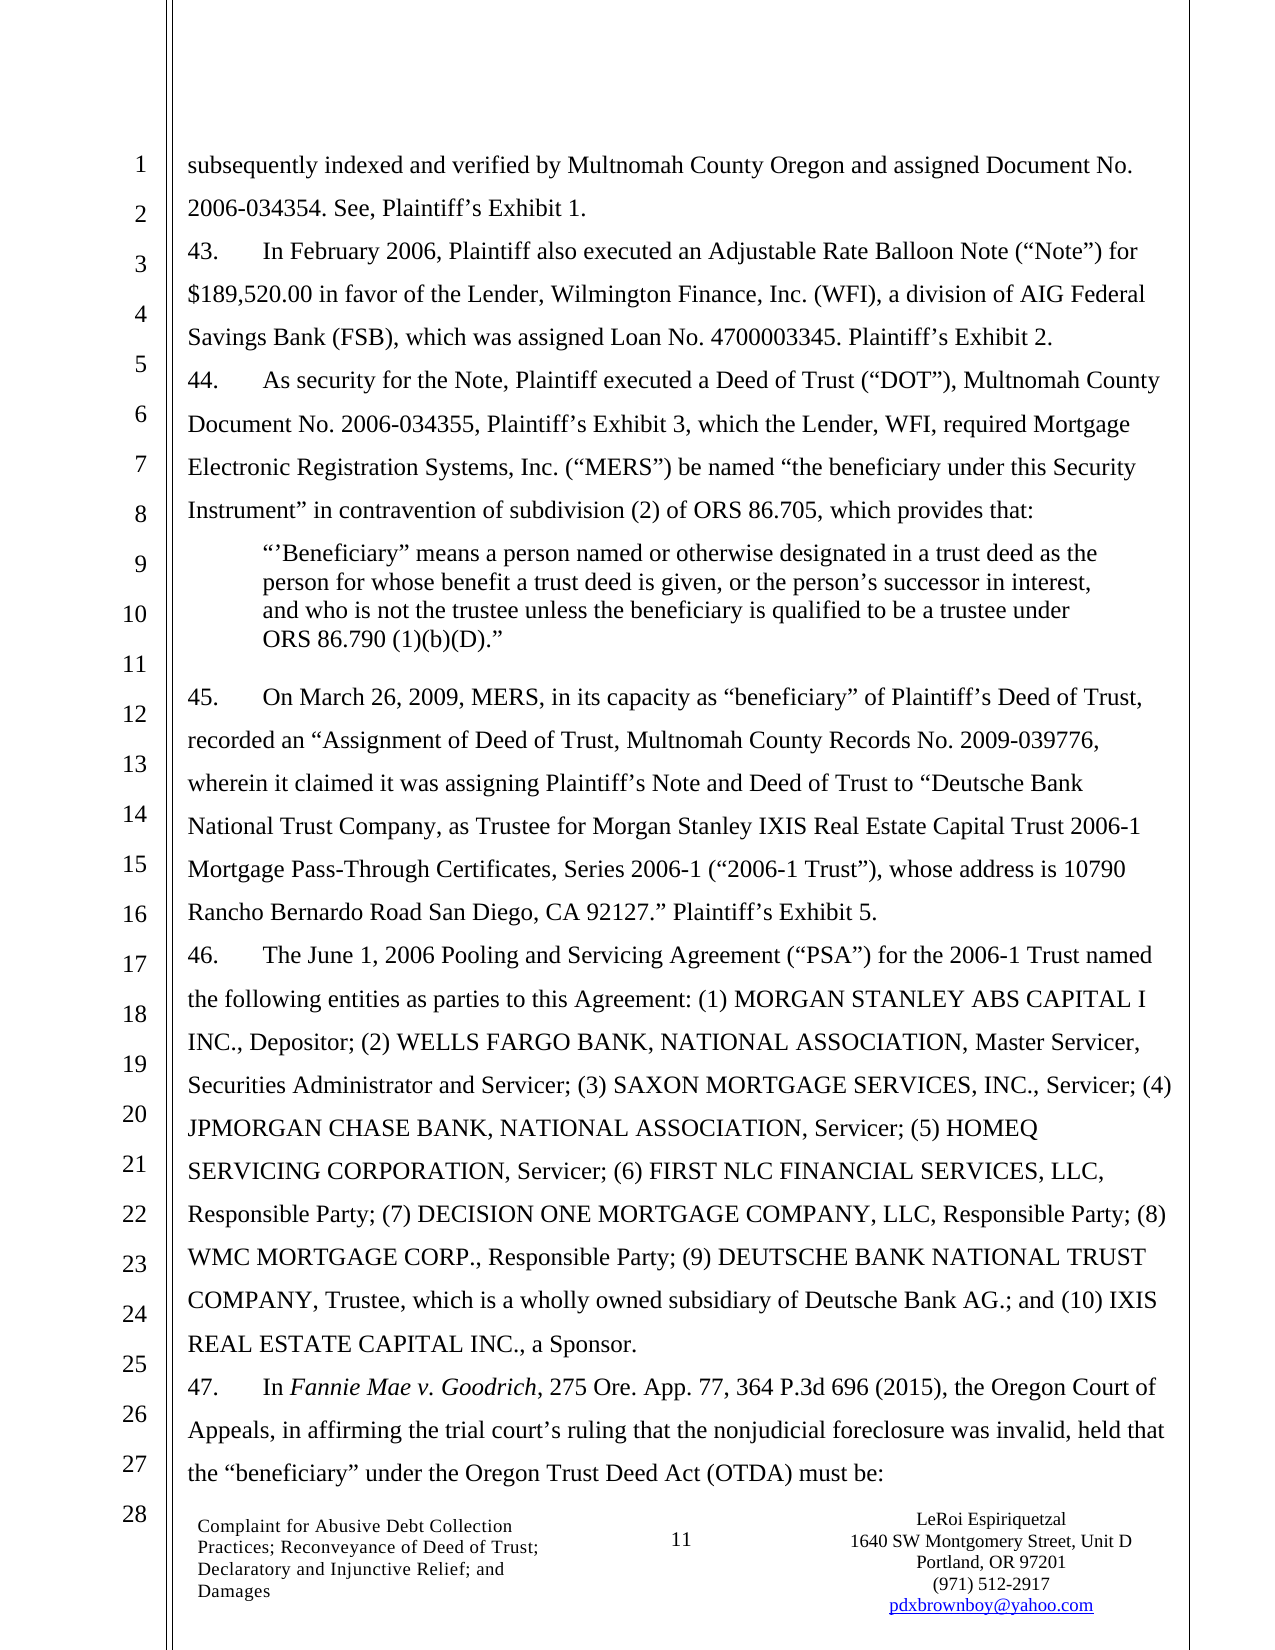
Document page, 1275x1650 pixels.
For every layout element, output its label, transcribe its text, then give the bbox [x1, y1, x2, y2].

text Responsible Party; (7) DECISION ONE MORTGAGE COMPANY, LLC, Responsible Party; (8) WMC MORTGAGE CORP., Responsible Party; (9) DEUTSCHE BANK NATIONAL TRUST COMPANY, Trustee, which is a wholly owned subsidiary of Deutsche Bank AG.; and (10) IXIS REAL ESTATE CAPITAL INC., a Sponsor. [187, 1199, 1174, 1357]
text 45. On March 26, 2009, MERS, in its capacity as “beneficiary” of Plaintiff’s Deed of Trust, recorded an “Assignment of Deed of Trust, Multnomah County Records No. 2009-039776, wherein it claimed it was assigning Plaintiff’s Note and Deed of Trust to “Deutsche Bank National Trust Company, as Trustee for Morgan Stanley IXIS Real Estate Capital Trust 2006-1 Mortgage Pass-Through Certificates, Series 2006-1 (“2006-1 Trust”), whose address is 10790 Rancho Bernardo Road San Diego, CA 92127.” Plaintiff’s Exhibit 5. [187, 682, 1174, 926]
text “’Beneficiary” means a person named or otherwise designated in a trust deed as the person for whose benefit a trust deed is given, or the person’s successor in interest, and who is not the trustee unless the beneficiary is qualified to be a trustee under ORS 86.790 (1)(b)(D).” [262, 538, 1099, 653]
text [187, 150, 1174, 222]
text 47. In Fannie Mae v. Goodrich, 275 Ore. App. 77, 364 P.3d 696 (2015), the Oregon Court of Appeals, in affirming the trial court’s ruling that the nonjudicial foreclosure was invalid, held that the “beneficiary” under the Oregon Trust Deed Act (OTDA) must be: [187, 1372, 1174, 1487]
text 46. The June 1, 2006 Pooling and Servicing Agreement (“PSA”) for the 2006-1 Trust named the following entities as parties to this Agreement: (1) MORGAN STANLEY ABS CAPITAL I INC., Depositor; (2) WELLS FARGO BANK, NATIONAL ASSOCIATION, Master Servicer, Securities Administrator and Servicer; (3) SAXON MORTGAGE SERVICES, INC., Servicer; (4) JPMORGAN CHASE BANK, NATIONAL ASSOCIATION, Servicer; (5) HOMEQ SERVICING CORPORATION, Servicer; (6) FIRST NLC FINANCIAL SERVICES, LLC, [187, 941, 1174, 1185]
text 43. In February 2006, Plaintiff also executed an Adjustable Rate Balloon Note (“Note”) for $189,520.00 in favor of the Lender, Wilmington Finance, Inc. (WFI), a division of AIG Federal Savings Bank (FSB), which was assigned Loan No. 4700003345. Plaintiff’s Exhibit 2. [187, 236, 1174, 351]
text 44. As security for the Note, Plaintiff executed a Deed of Trust (“DOT”), Multnomah County Document No. 2006-034355, Plaintiff’s Exhibit 3, which the Lender, WFI, required Mortgage Electronic Registration Systems, Inc. (“MERS”) be named “the beneficiary under this Security Instrument” in contravention of subdivision (2) of ORS 86.705, which provides that: [187, 366, 1174, 524]
